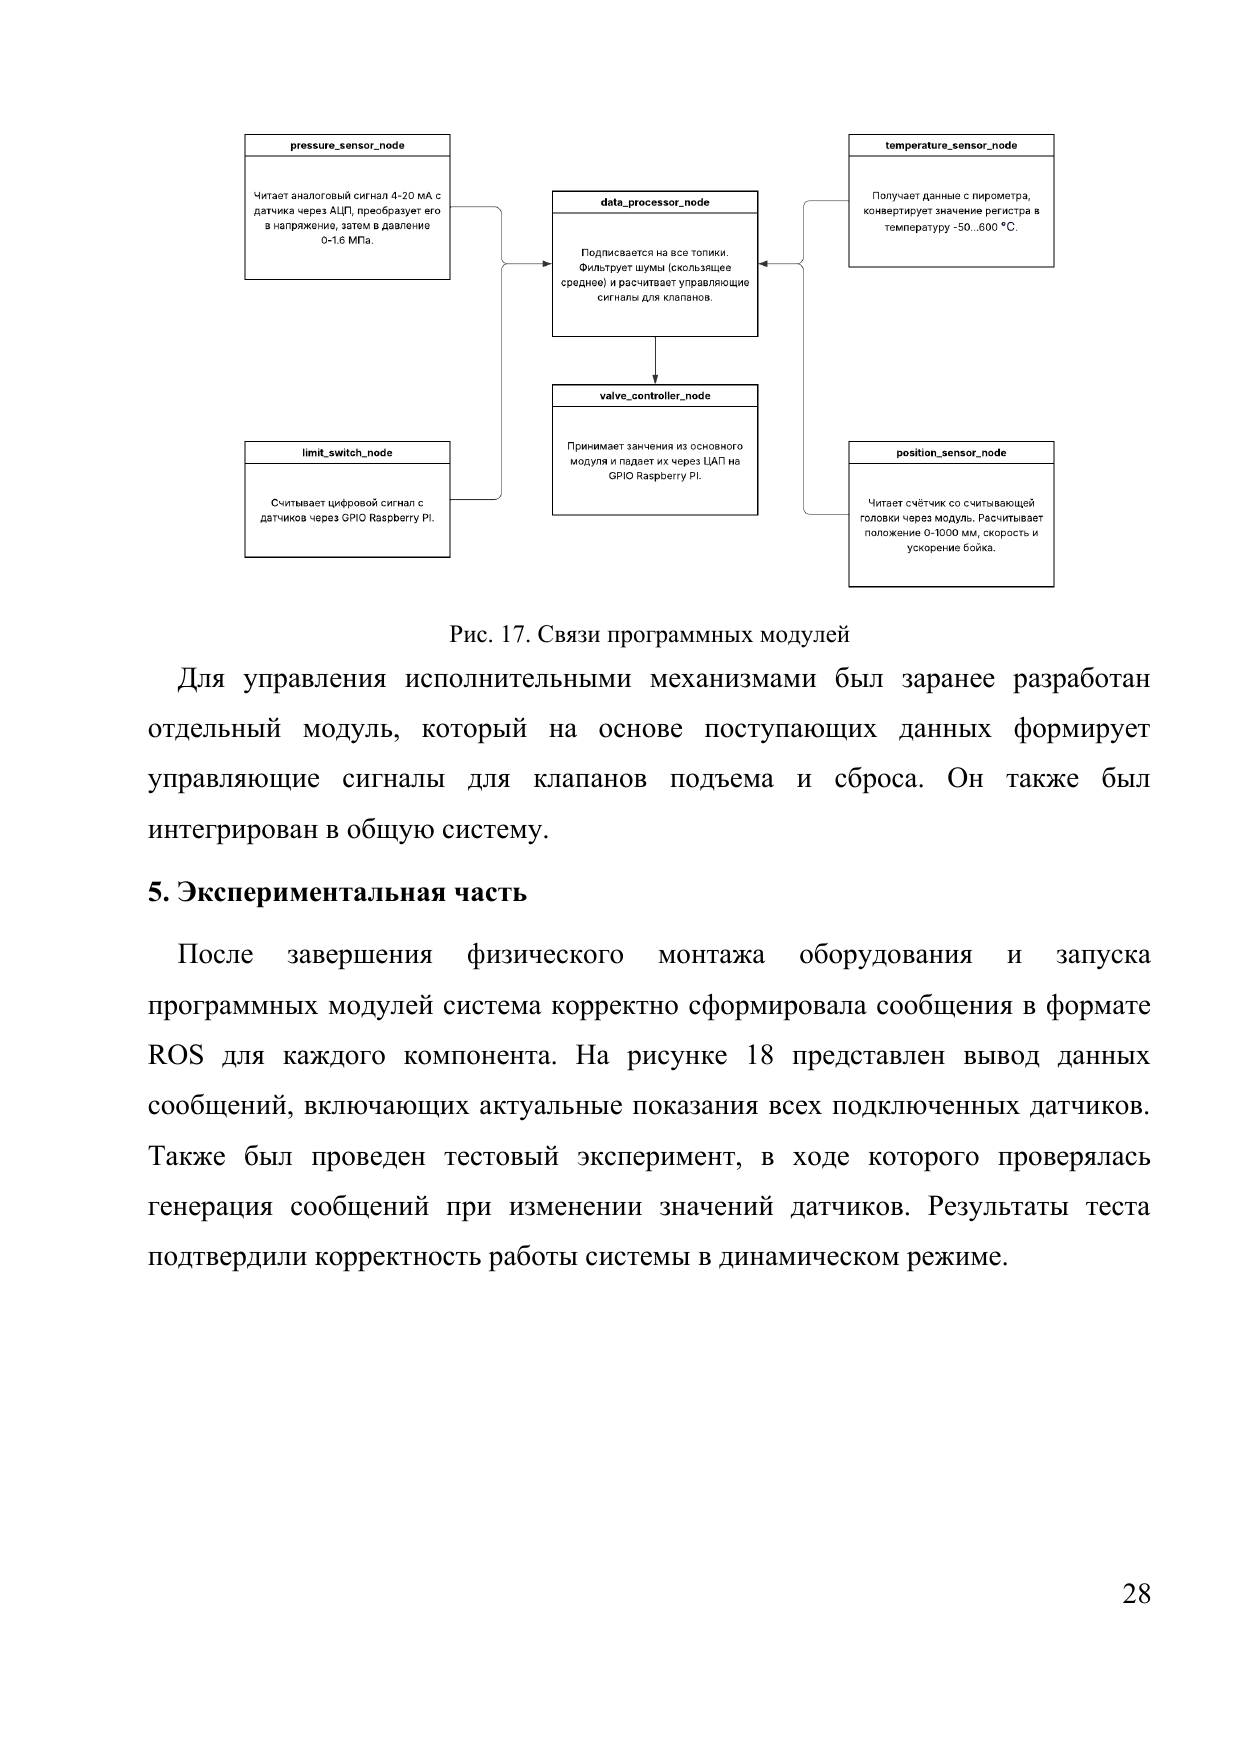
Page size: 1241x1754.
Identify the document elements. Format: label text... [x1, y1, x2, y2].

text Рис. 17. Связи программных модулей [148, 619, 1152, 647]
text После завершения физического монтажа оборудования и запуска программных модулей система корректно сформировала сообщения в формате ROS для каждого компонента. На рисунке 18 представлен вывод данных сообщений, включающих актуальные показания всех подключенных датчиков. Также был проведен тестовый эксперимент, в ходе которого проверялась генерация сообщений при изменении значений датчиков. Результаты теста подтвердили корректность работы системы в динамическом режиме. [148, 937, 1152, 1272]
text Для управления исполнительными механизмами был заранее разработан отдельный модуль, который на основе поступающих данных формирует управляющие сигналы для клапанов подъема и сброса. Он также был интегрирован в общую систему. [148, 660, 1152, 844]
picture [236, 118, 1063, 596]
subtitle Экспериментальная часть [148, 874, 1152, 907]
